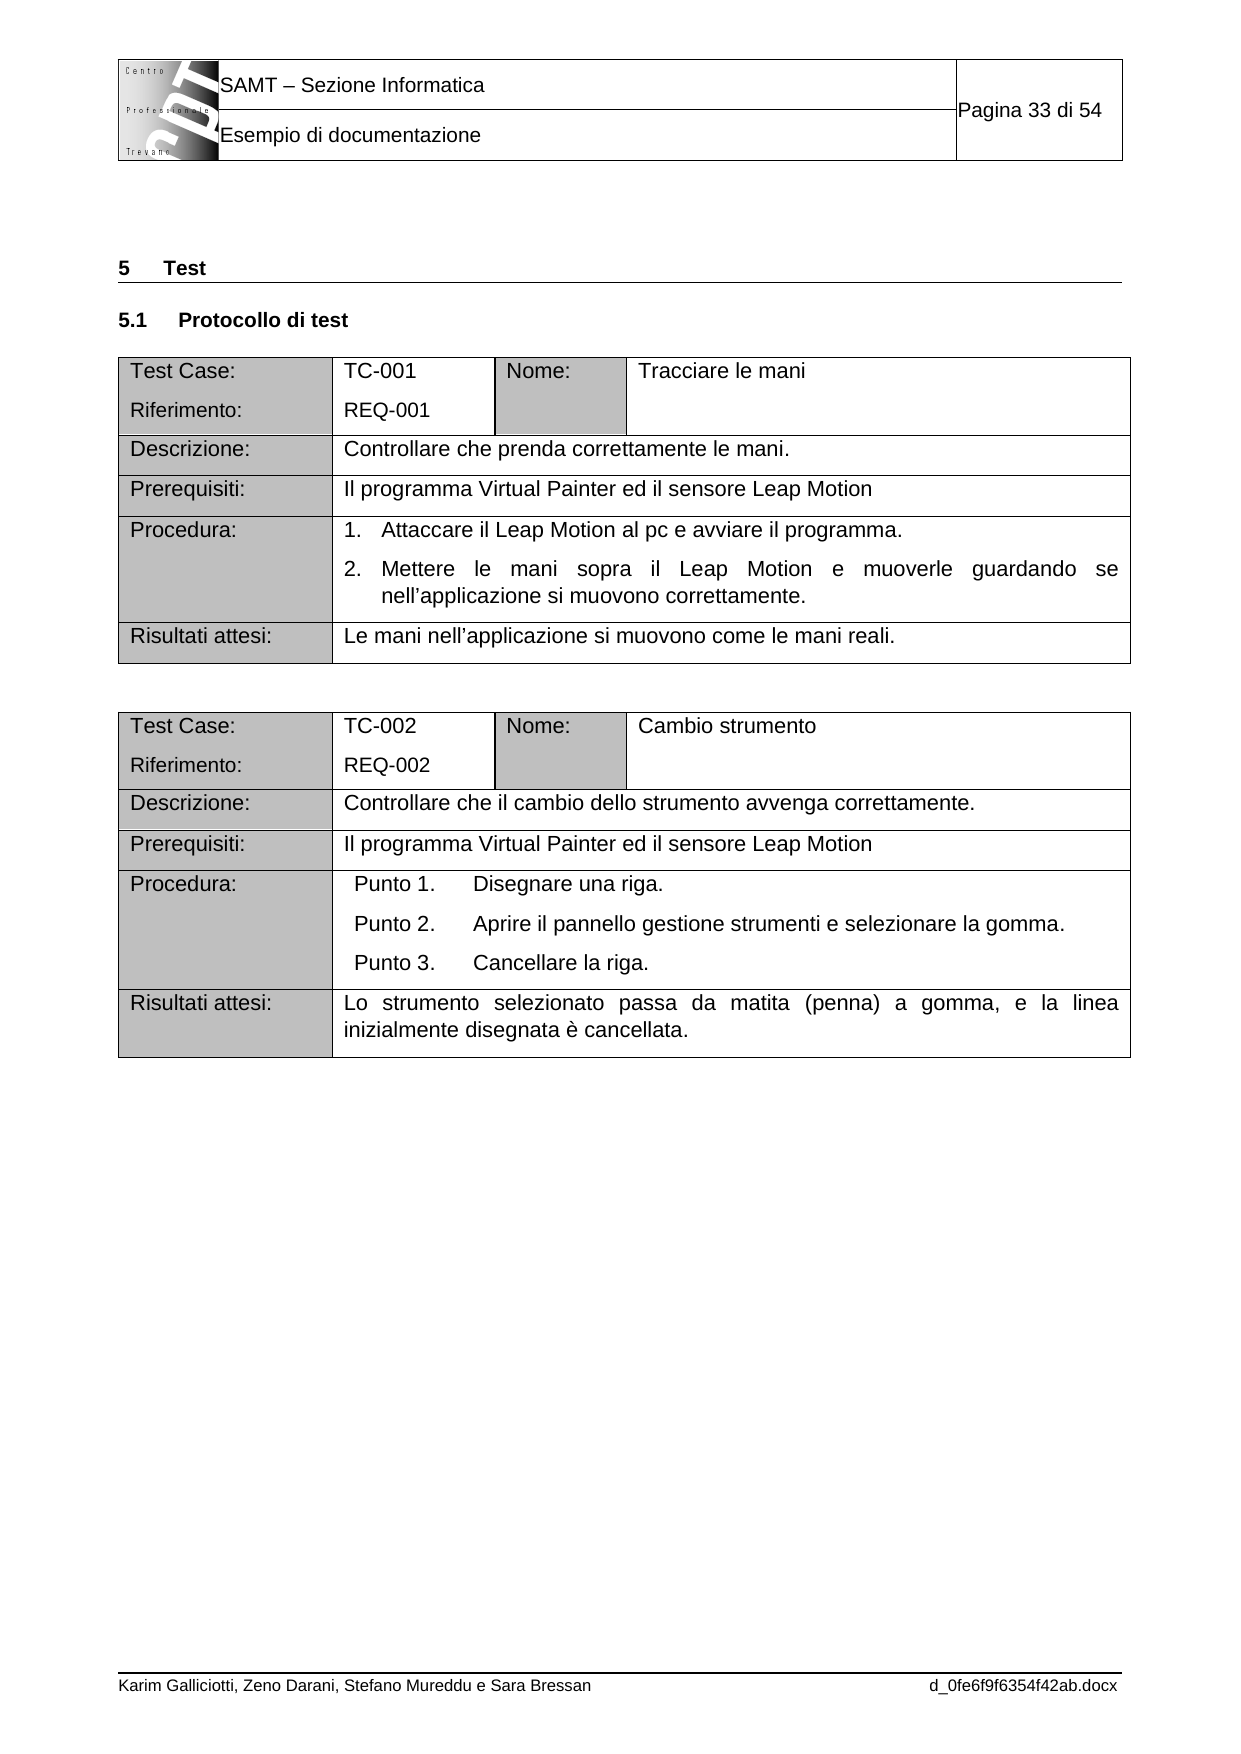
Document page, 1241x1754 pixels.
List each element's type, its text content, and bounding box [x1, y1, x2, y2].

table_cell Prerequisiti: [119, 831, 332, 870]
subtitle Protocollo di test [118, 308, 1122, 332]
table_cell Descrizione: [119, 436, 332, 475]
subtitle Test [118, 256, 1122, 282]
table_header Nome: [496, 713, 626, 789]
table_cell Il programma Virtual Painter ed il sensore Leap Motion [333, 476, 1130, 516]
table_cell Procedura: [119, 517, 332, 622]
table_cell Disegnare una riga. Aprire il pannello gestione strumenti e selezionare la gomma. Cancellare la riga. [333, 871, 1130, 989]
table_cell Le mani nell’applicazione si muovono come le mani reali. [333, 623, 1130, 663]
table_cell Attaccare il Leap Motion al pc e avviare il programma. Mettere le mani sopra il Leap Motion e muoverle guardando se nell’applicazione si muovono correttamente. [333, 517, 1130, 622]
table_header Cambio strumento [627, 713, 1130, 789]
table_cell Il programma Virtual Painter ed il sensore Leap Motion [333, 831, 1130, 870]
table_cell Controllare che il cambio dello strumento avvenga correttamente. [333, 790, 1130, 829]
table_header Tracciare le mani [627, 358, 1130, 434]
table_cell Risultati attesi: [119, 623, 332, 663]
table_cell Prerequisiti: [119, 476, 332, 516]
table_header TC-002 REQ-002 [333, 713, 494, 789]
table_cell Lo strumento selezionato passa da matita (penna) a gomma, e la linea inizialmente disegnata è cancellata. [333, 990, 1130, 1057]
table_cell Procedura: [119, 871, 332, 989]
table_header Test Case: Riferimento: [119, 713, 332, 789]
table_cell Descrizione: [119, 790, 332, 829]
table_cell Controllare che prenda correttamente le mani. [333, 436, 1130, 475]
table_header TC-001 REQ-001 [333, 358, 494, 434]
table_header Nome: [496, 358, 626, 434]
table_cell Risultati attesi: [119, 990, 332, 1057]
picture [118, 60, 219, 160]
table_header Test Case: Riferimento: [119, 358, 332, 434]
